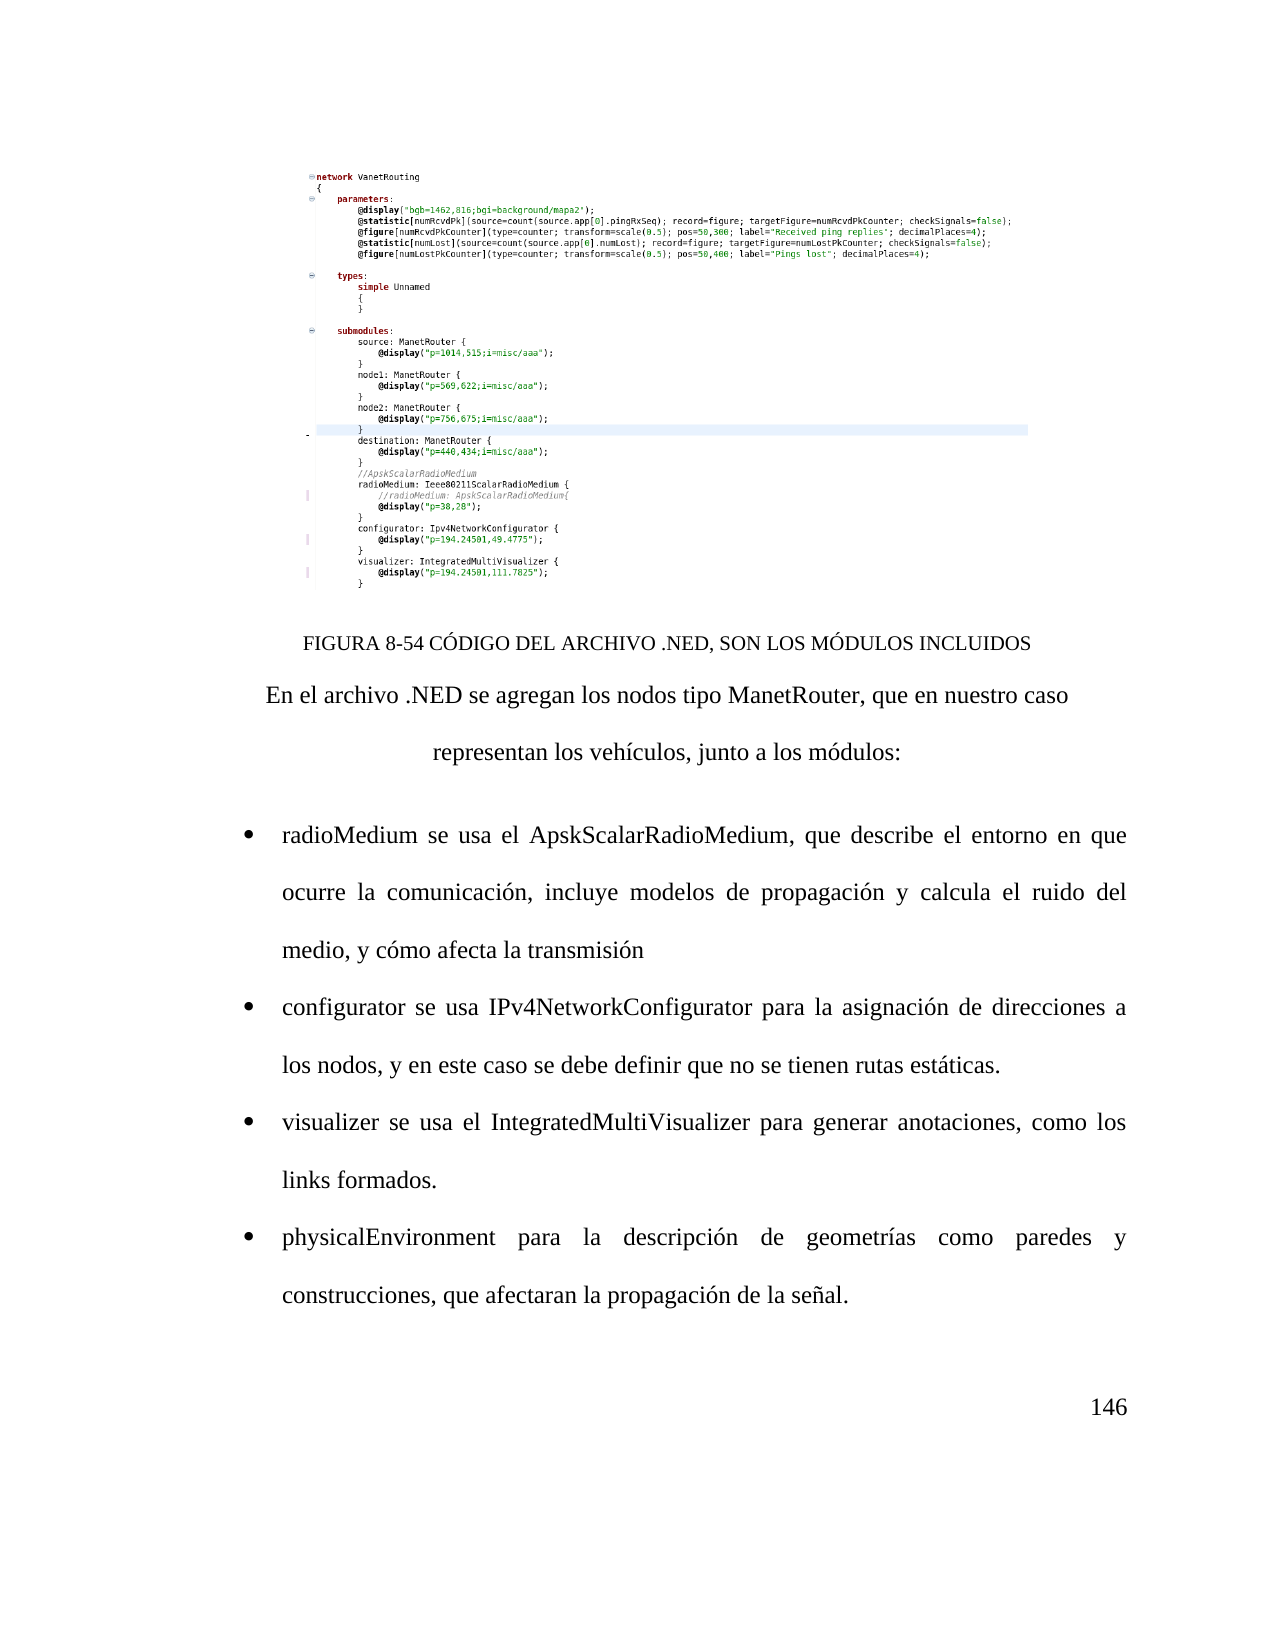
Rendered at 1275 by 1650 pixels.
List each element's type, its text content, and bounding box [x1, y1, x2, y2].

list configurator se usa IPv4NetworkConfigurator para la asignación de direcciones a los nodos, y en este caso se debe definir que no se tienen rutas estáticas. [244, 992, 1127, 1079]
text Figura - Código del archivo .ned, son los módulos incluidos [207, 631, 1127, 655]
text En el archivo .NED se agregan los nodos tipo ManetRouter, que en nuestro caso representan los vehículos, junto a los módulos: [207, 680, 1127, 766]
list visualizer se usa el IntegratedMultiVisualizer para generar anotaciones, como los links formados. [244, 1107, 1127, 1194]
list radioMedium se usa el ApskScalarRadioMedium, que describe el entorno en que ocurre la comunicación, incluye modelos de propagación y calcula el ruido del medio, y cómo afecta la transmisión [244, 820, 1127, 964]
list physicalEnvironment para la descripción de geometrías como paredes y construcciones, que afectaran la propagación de la señal. [244, 1222, 1127, 1309]
picture [306, 170, 1028, 590]
